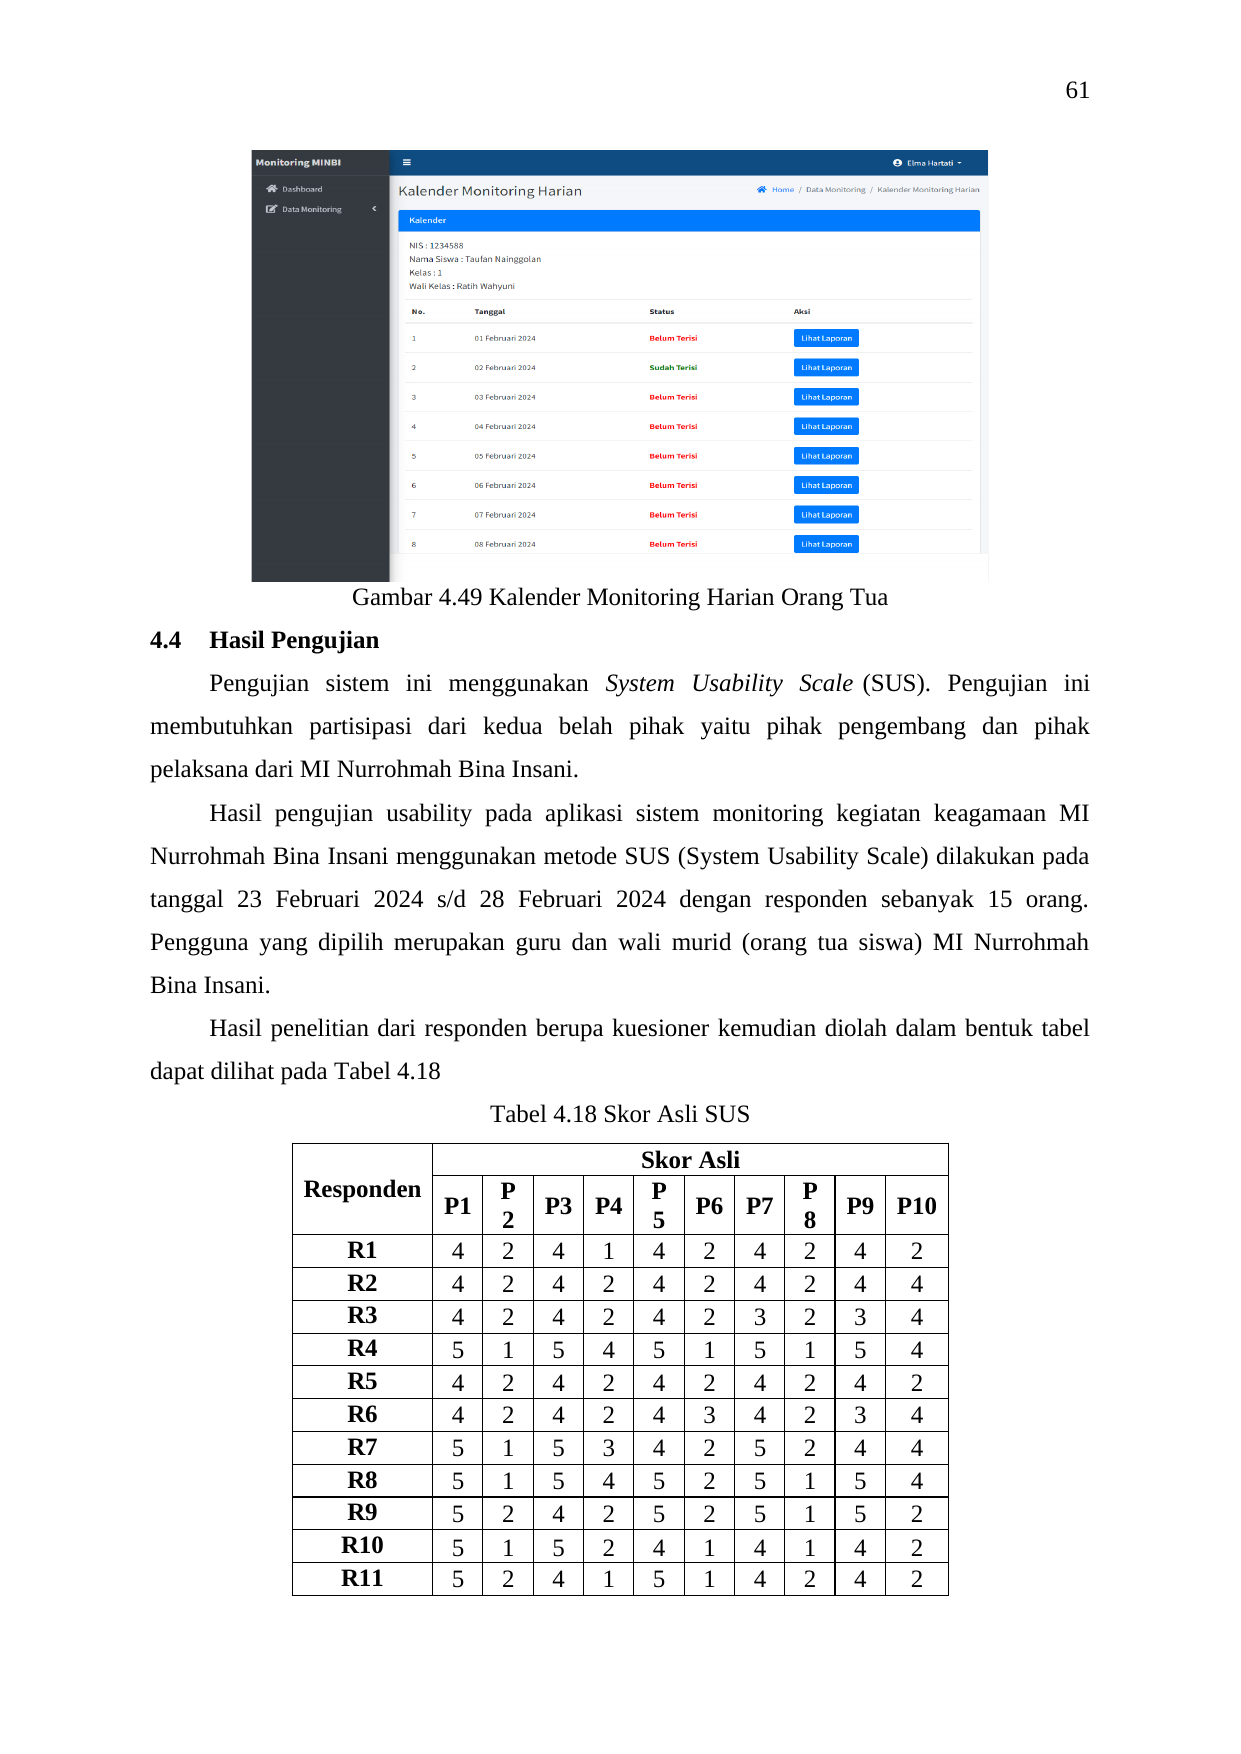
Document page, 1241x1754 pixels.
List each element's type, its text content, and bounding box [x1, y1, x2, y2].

table_cell P4 [584, 1176, 633, 1234]
table_cell 4 [433, 1399, 482, 1431]
table_cell 2 [685, 1268, 734, 1299]
table_cell P6 [685, 1176, 734, 1234]
table_cell 4 [886, 1268, 948, 1299]
picture [251, 150, 989, 582]
table_cell 5 [433, 1465, 482, 1496]
table_cell 4 [735, 1530, 784, 1562]
table_cell 2 [584, 1399, 633, 1431]
text Hasil pengujian usability pada aplikasi sistem monitoring kegiatan keagamaan MI Nurrohmah Bina Insani menggunakan metode SUS (System Usability Scale) dilakukan pada tanggal 23 Februari 2024 s/d 28 Februari 2024 dengan responden sebanyak 15 orang. Pengguna yang dipilih merupakan guru dan wali murid (orang tua siswa) MI Nurrohmah Bina Insani. [150, 798, 1090, 999]
table_cell 5 [433, 1563, 482, 1595]
table_cell 3 [584, 1432, 633, 1464]
table_cell P9 [836, 1176, 885, 1234]
table_cell 2 [685, 1432, 734, 1464]
table_cell 4 [534, 1301, 583, 1332]
table_cell 1 [785, 1334, 834, 1365]
table_cell 5 [433, 1498, 482, 1529]
table_cell P2 [483, 1176, 533, 1234]
table_cell 4 [534, 1399, 583, 1431]
table_cell 4 [534, 1498, 583, 1529]
table_cell 4 [634, 1268, 684, 1299]
table_cell 4 [836, 1563, 885, 1595]
table_cell R4 [293, 1334, 432, 1365]
table_cell 2 [584, 1530, 633, 1562]
table_cell 4 [584, 1465, 633, 1496]
table_cell P1 [433, 1176, 482, 1234]
table_cell 1 [785, 1465, 834, 1496]
table_cell 1 [584, 1563, 633, 1595]
table_cell 1 [584, 1235, 633, 1267]
table_cell 1 [785, 1530, 834, 1562]
table_cell 1 [483, 1465, 533, 1496]
table_cell R5 [293, 1366, 432, 1398]
table_cell 5 [534, 1465, 583, 1496]
table_cell R3 [293, 1301, 432, 1332]
table_cell 2 [886, 1235, 948, 1267]
table_cell 4 [836, 1366, 885, 1398]
table_cell R9 [293, 1498, 432, 1529]
table_cell 4 [735, 1563, 784, 1595]
table_cell 4 [836, 1432, 885, 1464]
table_cell 2 [785, 1366, 834, 1398]
table_cell 1 [685, 1334, 734, 1365]
table_cell 3 [685, 1399, 734, 1431]
table_cell P5 [634, 1176, 684, 1234]
table_cell 4 [836, 1235, 885, 1267]
table_cell 5 [836, 1334, 885, 1365]
table_cell 4 [534, 1366, 583, 1398]
table_cell R8 [293, 1465, 432, 1496]
table_cell 4 [534, 1235, 583, 1267]
table_cell 2 [785, 1268, 834, 1299]
table_cell 4 [836, 1530, 885, 1562]
table_header Responden [293, 1144, 432, 1234]
table_cell 5 [534, 1334, 583, 1365]
table_cell P3 [534, 1176, 583, 1234]
table_cell 2 [685, 1465, 734, 1496]
table_cell 5 [634, 1465, 684, 1496]
table_cell 2 [886, 1498, 948, 1529]
table_cell R1 [293, 1235, 432, 1267]
table_cell 5 [634, 1334, 684, 1365]
table_cell 4 [886, 1399, 948, 1431]
text Hasil penelitian dari responden berupa kuesioner kemudian diolah dalam bentuk tabel dapat dilihat pada Tabel 4.18 [150, 1013, 1090, 1085]
table_cell 2 [584, 1498, 633, 1529]
table_cell 2 [886, 1530, 948, 1562]
table_cell 2 [584, 1366, 633, 1398]
table_cell 2 [785, 1235, 834, 1267]
table_cell 3 [735, 1301, 784, 1332]
table_cell 4 [836, 1268, 885, 1299]
table_header Skor Asli [433, 1144, 948, 1175]
table_cell P10 [886, 1176, 948, 1234]
table_cell 5 [433, 1432, 482, 1464]
table_cell R6 [293, 1399, 432, 1431]
table_cell 4 [735, 1235, 784, 1267]
table_cell 2 [483, 1301, 533, 1332]
table_cell 1 [483, 1530, 533, 1562]
table_cell 4 [735, 1399, 784, 1431]
table_cell 2 [483, 1235, 533, 1267]
table_cell P8 [785, 1176, 834, 1234]
table_cell 2 [785, 1563, 834, 1595]
table_cell 5 [735, 1432, 784, 1464]
table_cell 4 [634, 1301, 684, 1332]
text Tabel 4.18 Skor Asli SUS [150, 1099, 1090, 1128]
table_cell 3 [836, 1301, 885, 1332]
table_cell R2 [293, 1268, 432, 1299]
table_cell 4 [433, 1268, 482, 1299]
subtitle Hasil Pengujian [150, 625, 1090, 654]
table_cell 5 [735, 1498, 784, 1529]
table_cell 4 [634, 1235, 684, 1267]
table_cell 4 [886, 1301, 948, 1332]
table_cell 4 [433, 1301, 482, 1332]
table_cell 4 [735, 1268, 784, 1299]
table_cell 1 [685, 1530, 734, 1562]
table_cell 5 [433, 1530, 482, 1562]
table_cell 5 [634, 1498, 684, 1529]
table_cell 4 [634, 1366, 684, 1398]
table_cell 4 [433, 1366, 482, 1398]
table_cell 4 [584, 1334, 633, 1365]
table_cell 5 [534, 1530, 583, 1562]
table_cell 5 [836, 1465, 885, 1496]
table_cell 5 [735, 1334, 784, 1365]
table_cell 1 [785, 1498, 834, 1529]
table_cell R7 [293, 1432, 432, 1464]
table_cell 5 [735, 1465, 784, 1496]
table_cell 4 [634, 1432, 684, 1464]
table_cell 5 [433, 1334, 482, 1365]
table_cell 2 [483, 1268, 533, 1299]
table_cell 1 [483, 1334, 533, 1365]
table_cell 1 [685, 1563, 734, 1595]
table_cell 2 [584, 1268, 633, 1299]
table_cell 2 [685, 1366, 734, 1398]
text Pengujian sistem ini menggunakan System Usability Scale (SUS). Pengujian ini membutuhkan partisipasi dari kedua belah pihak yaitu pihak pengembang dan pihak pelaksana dari MI Nurrohmah Bina Insani. [150, 668, 1090, 783]
table_cell 4 [886, 1334, 948, 1365]
table_cell 2 [483, 1399, 533, 1431]
table_cell 2 [785, 1432, 834, 1464]
table_cell 5 [634, 1563, 684, 1595]
table_cell 2 [685, 1301, 734, 1332]
table_cell 3 [836, 1399, 885, 1431]
table_cell 2 [886, 1563, 948, 1595]
table_cell R11 [293, 1563, 432, 1595]
table_cell 4 [433, 1235, 482, 1267]
table_cell 2 [785, 1399, 834, 1431]
table_cell 4 [886, 1465, 948, 1496]
table_cell 4 [886, 1432, 948, 1464]
table_cell 2 [886, 1366, 948, 1398]
table_cell 2 [685, 1498, 734, 1529]
table_cell 2 [483, 1563, 533, 1595]
table_cell 2 [483, 1366, 533, 1398]
table_cell 4 [735, 1366, 784, 1398]
table_cell 2 [785, 1301, 834, 1332]
text Gambar 4.49 Kalender Monitoring Harian Orang Tua [150, 582, 1090, 611]
table_cell P7 [735, 1176, 784, 1234]
table_cell 4 [634, 1399, 684, 1431]
table_cell 2 [483, 1498, 533, 1529]
table_cell 2 [685, 1235, 734, 1267]
table_cell R10 [293, 1530, 432, 1562]
table_cell 2 [584, 1301, 633, 1332]
table_cell 4 [534, 1563, 583, 1595]
table_cell 1 [483, 1432, 533, 1464]
table_cell 5 [836, 1498, 885, 1529]
table_cell 5 [534, 1432, 583, 1464]
table_cell 4 [534, 1268, 583, 1299]
table_cell 4 [634, 1530, 684, 1562]
